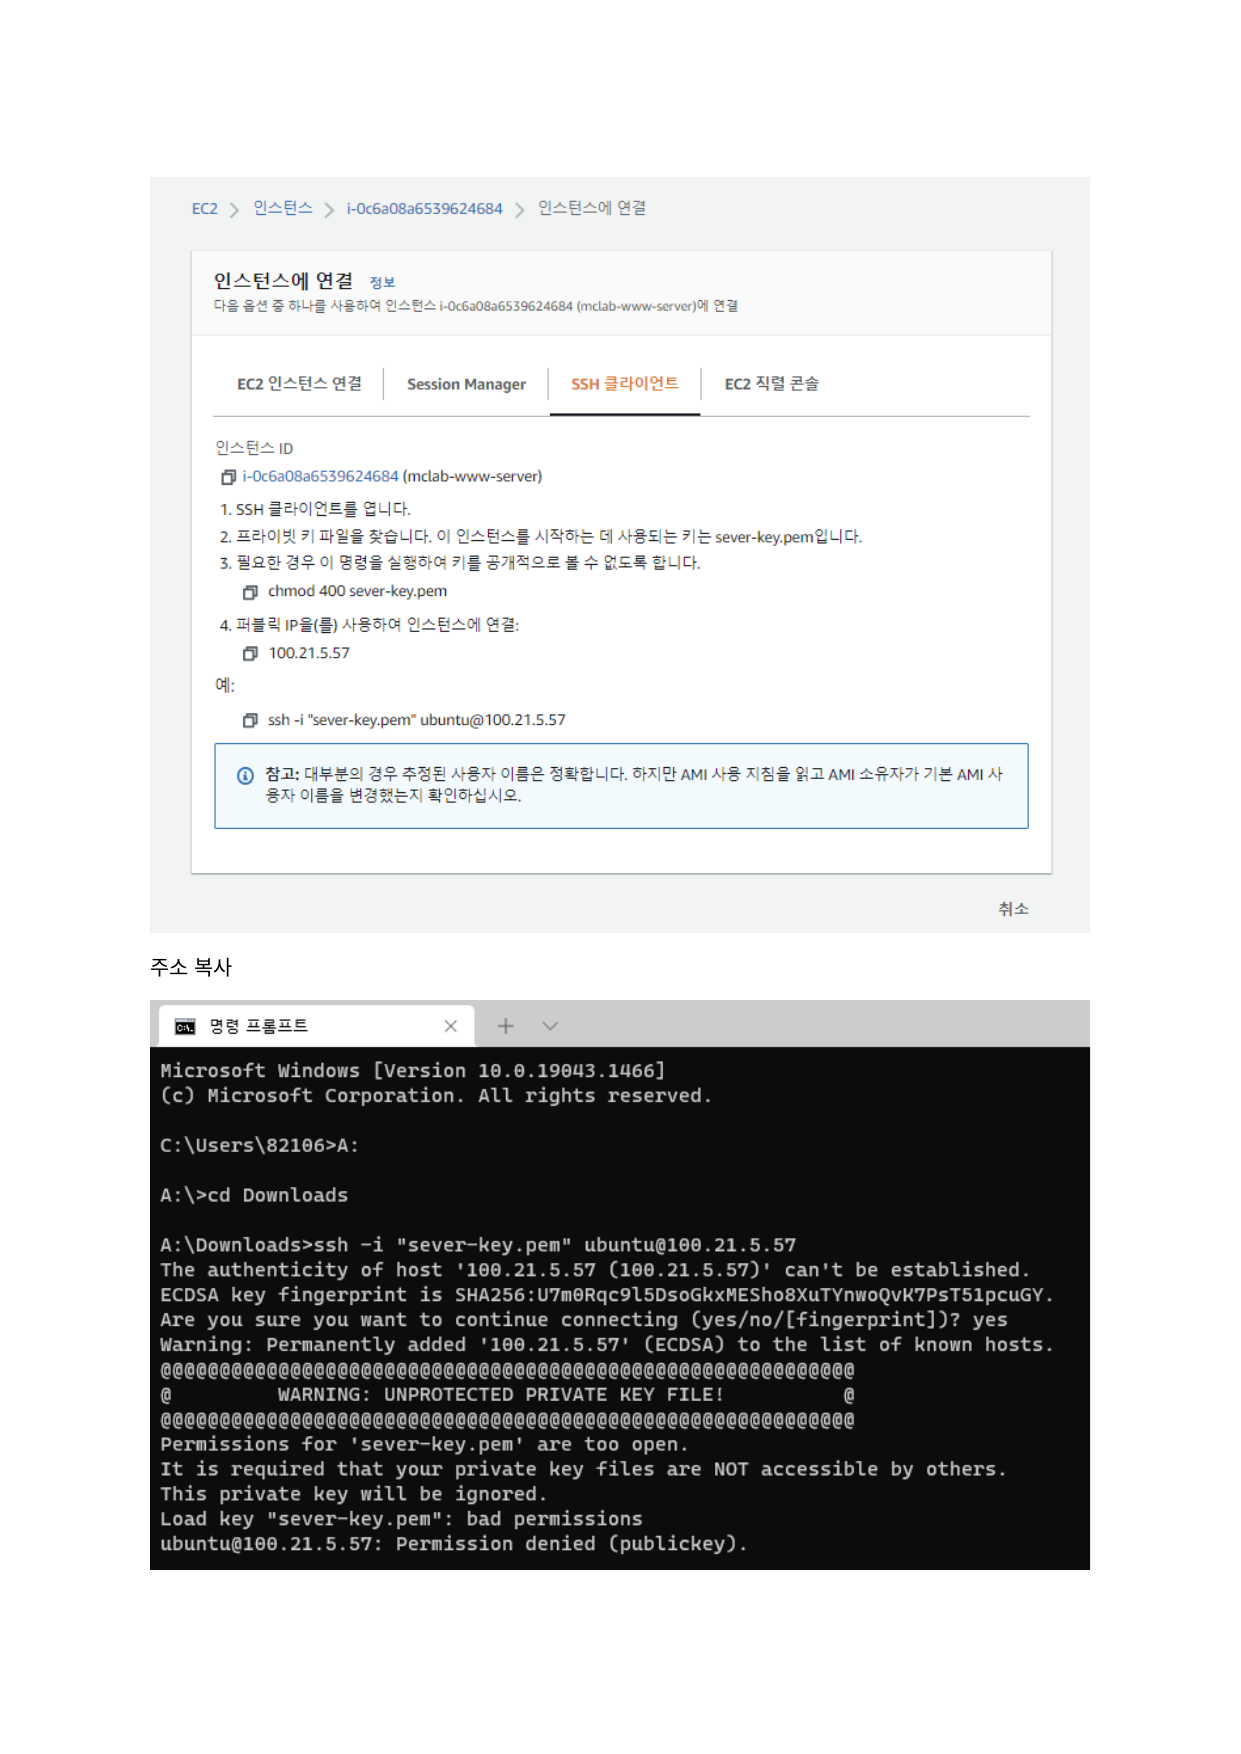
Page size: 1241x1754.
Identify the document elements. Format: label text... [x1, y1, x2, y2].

picture [150, 177, 1091, 933]
text 주소 복사 [150, 951, 1090, 982]
picture [150, 1000, 1091, 1570]
